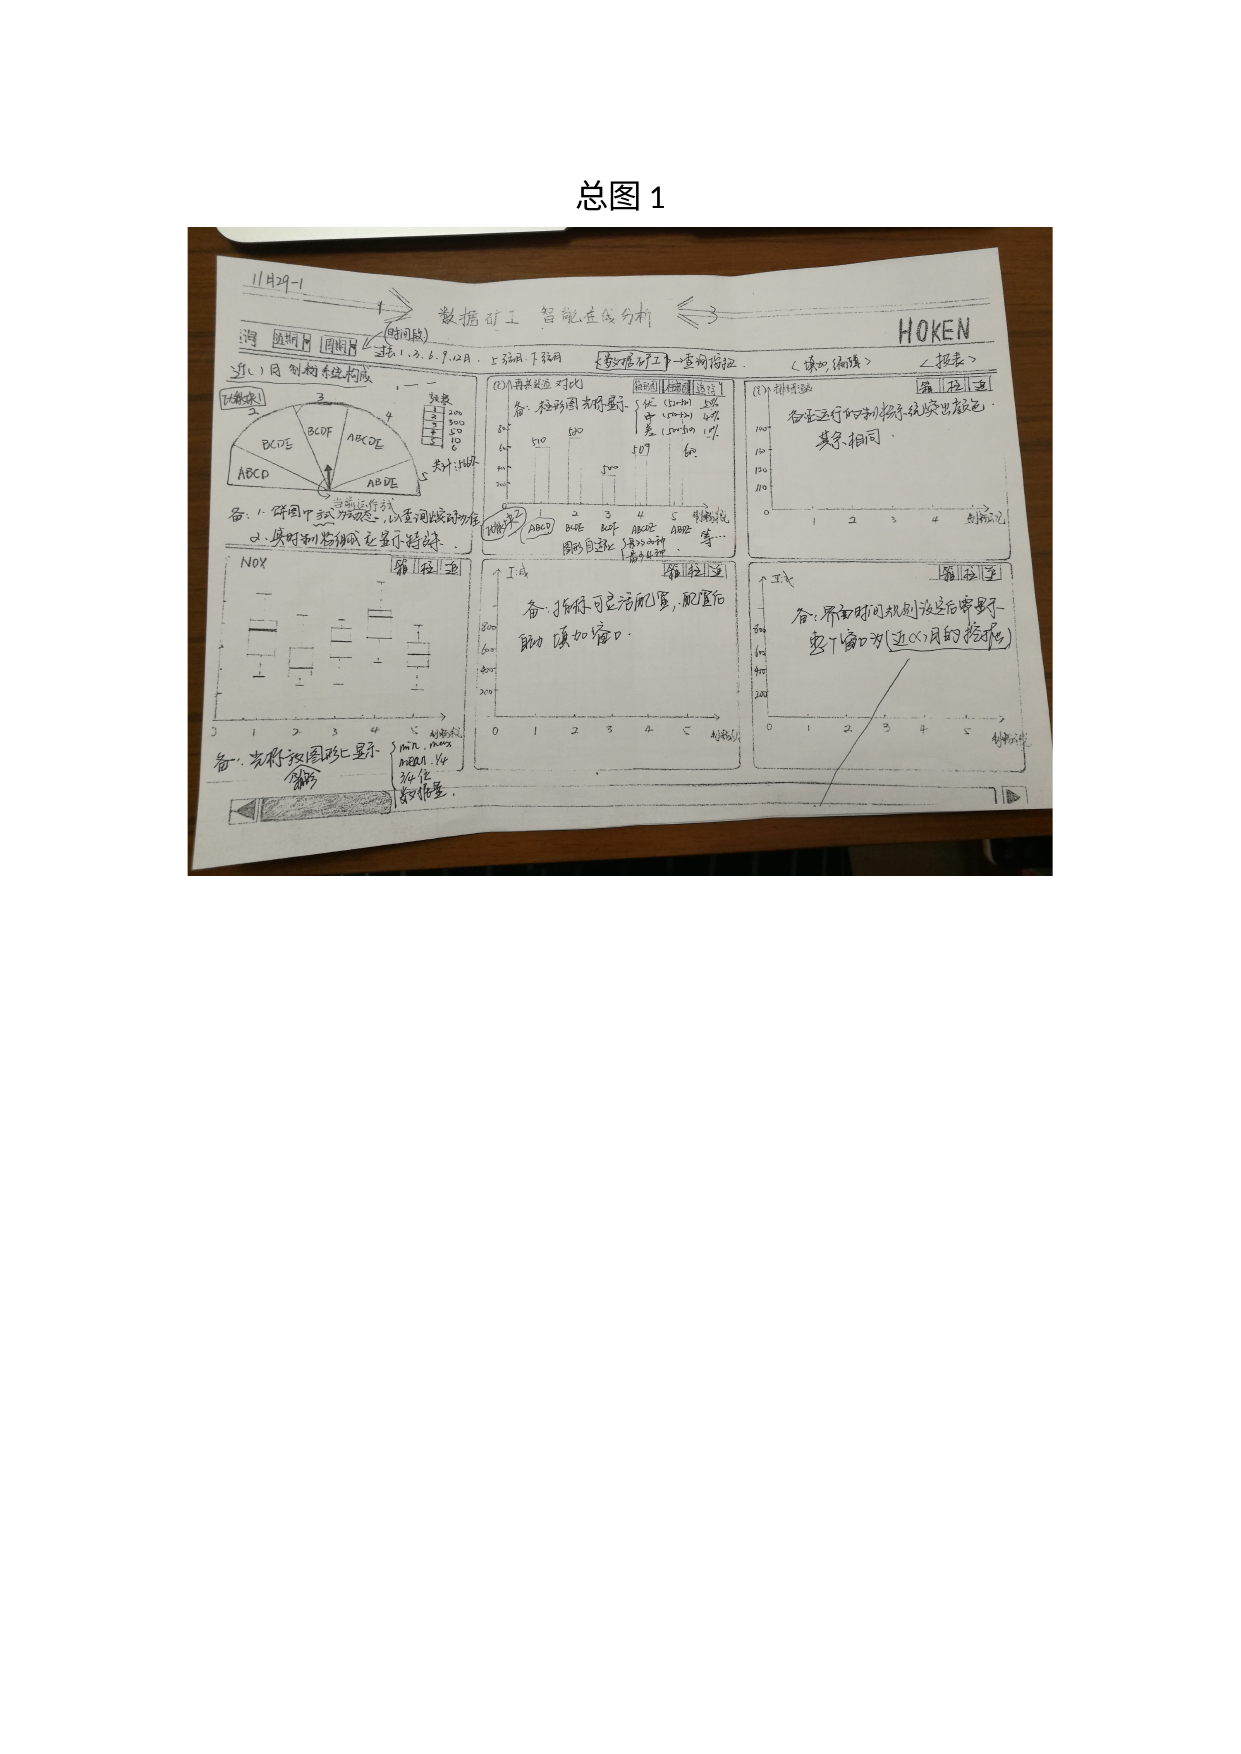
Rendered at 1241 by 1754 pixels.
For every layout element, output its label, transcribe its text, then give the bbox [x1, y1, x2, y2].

picture [187, 227, 1053, 876]
text 总图1 [187, 162, 1053, 227]
